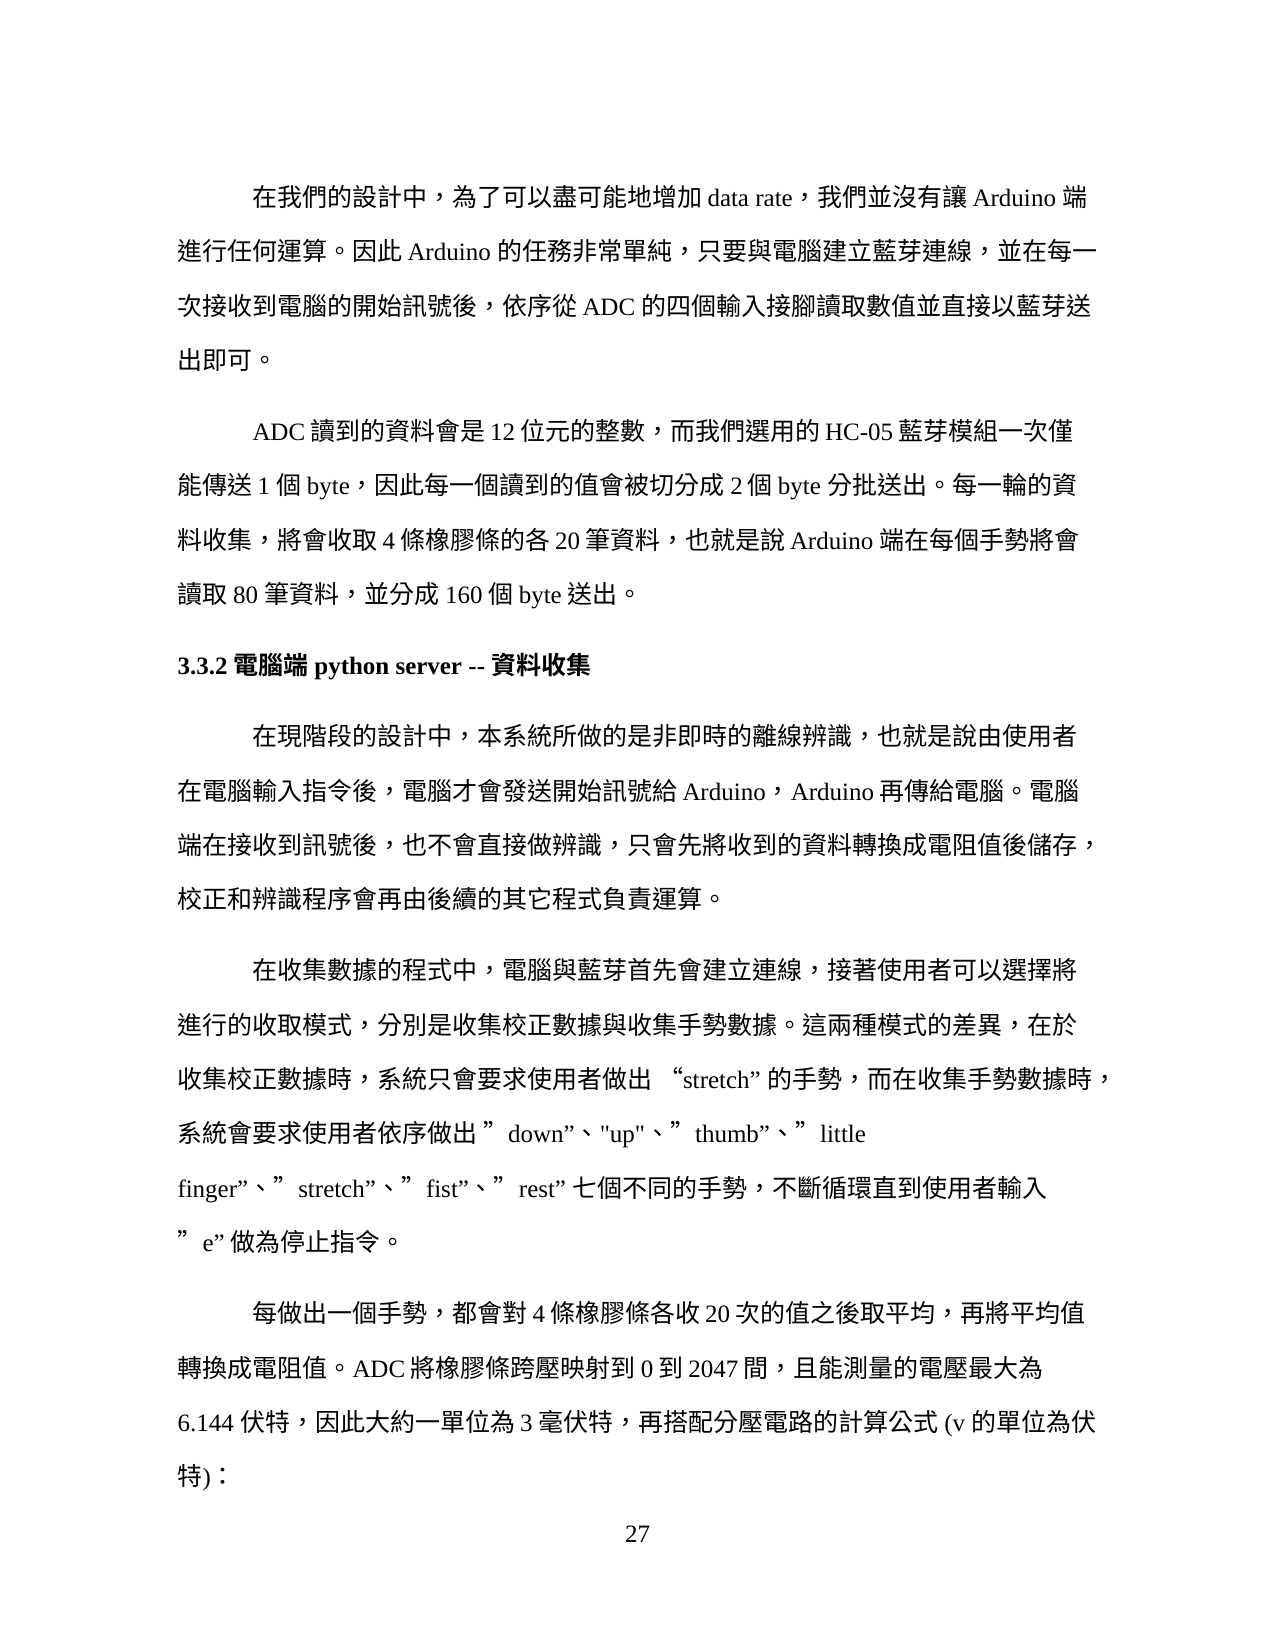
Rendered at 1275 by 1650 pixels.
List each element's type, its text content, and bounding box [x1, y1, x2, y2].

text 3.3.2 電腦端 python server -- 資料收集 [177, 646, 1098, 682]
text ADC讀到的資料會是12位元的整數，而我們選用的HC-05藍芽模組一次僅能傳送1 個 byte，因此每一個讀到的值會被切分成 2個byte 分批送出。每一輪的資料收集，將會收取4條橡膠條的各20筆資料，也就是說Arduino 端在每個手勢將會讀取 80 筆資料，並分成 160 個byte 送出。 [177, 411, 1098, 611]
text 每做出一個手勢，都會對4條橡膠條各收20次的值之後取平均，再將平均值轉換成電阻值。ADC將橡膠條跨壓映射到 0到2047間，且能測量的電壓最大為6.144 伏特，因此大約一單位為3 毫伏特，再搭配分壓電路的計算公式 (v 的單位為伏特)： [177, 1294, 1098, 1493]
text 在我們的設計中，為了可以盡可能地增加data rate，我們並沒有讓Arduino 端進行任何運算。因此Arduino 的任務非常單純，只要與電腦建立藍芽連線，並在每一次接收到電腦的開始訊號後，依序從ADC 的四個輸入接腳讀取數值並直接以藍芽送出即可。 [177, 177, 1098, 377]
text 在現階段的設計中，本系統所做的是非即時的離線辨識，也就是說由使用者在電腦輸入指令後，電腦才會發送開始訊號給Arduino，Arduino再傳給電腦。電腦端在接收到訊號後，也不會直接做辨識，只會先將收到的資料轉換成電阻值後儲存，校正和辨識程序會再由後續的其它程式負責運算。 [177, 717, 1098, 916]
text 在收集數據的程式中，電腦與藍芽首先會建立連線，接著使用者可以選擇將進行的收取模式，分別是收集校正數據與收集手勢數據。這兩種模式的差異，在於收集校正數據時，系統只會要求使用者做出 “stretch” 的手勢，而在收集手勢數據時，系統會要求使用者依序做出 ”down”、"up"、”thumb”、”little finger”、”stretch”、”fist”、”rest” 七個不同的手勢，不斷循環直到使用者輸入 ”e” 做為停止指令。 [177, 951, 1098, 1259]
